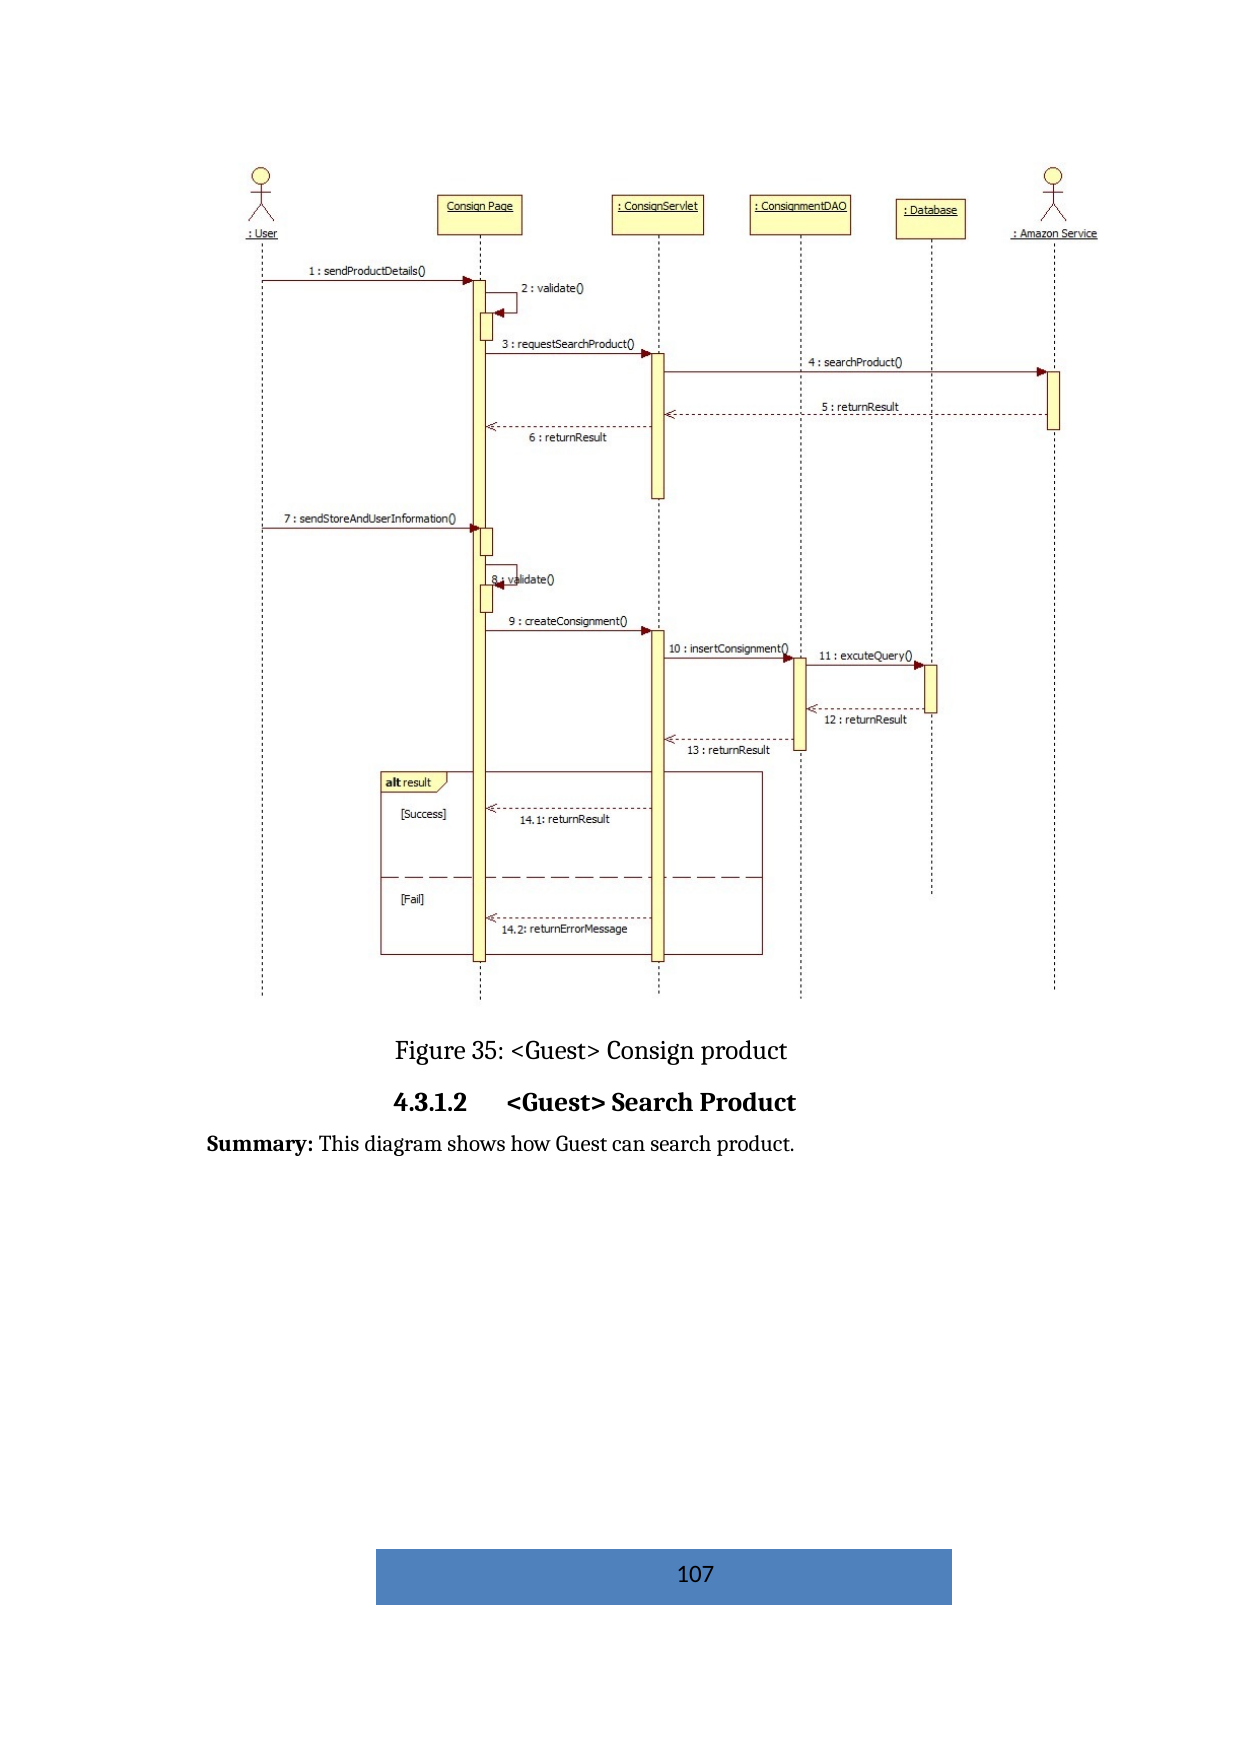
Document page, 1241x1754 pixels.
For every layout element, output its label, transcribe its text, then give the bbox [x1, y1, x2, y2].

picture [207, 147, 1122, 1023]
text Summary: This diagram shows how Guest can search product. [207, 1131, 1122, 1157]
text Figure 35: <Guest> Consign product [394, 1035, 1122, 1066]
subtitle <Guest> Search Product [393, 1087, 1122, 1118]
